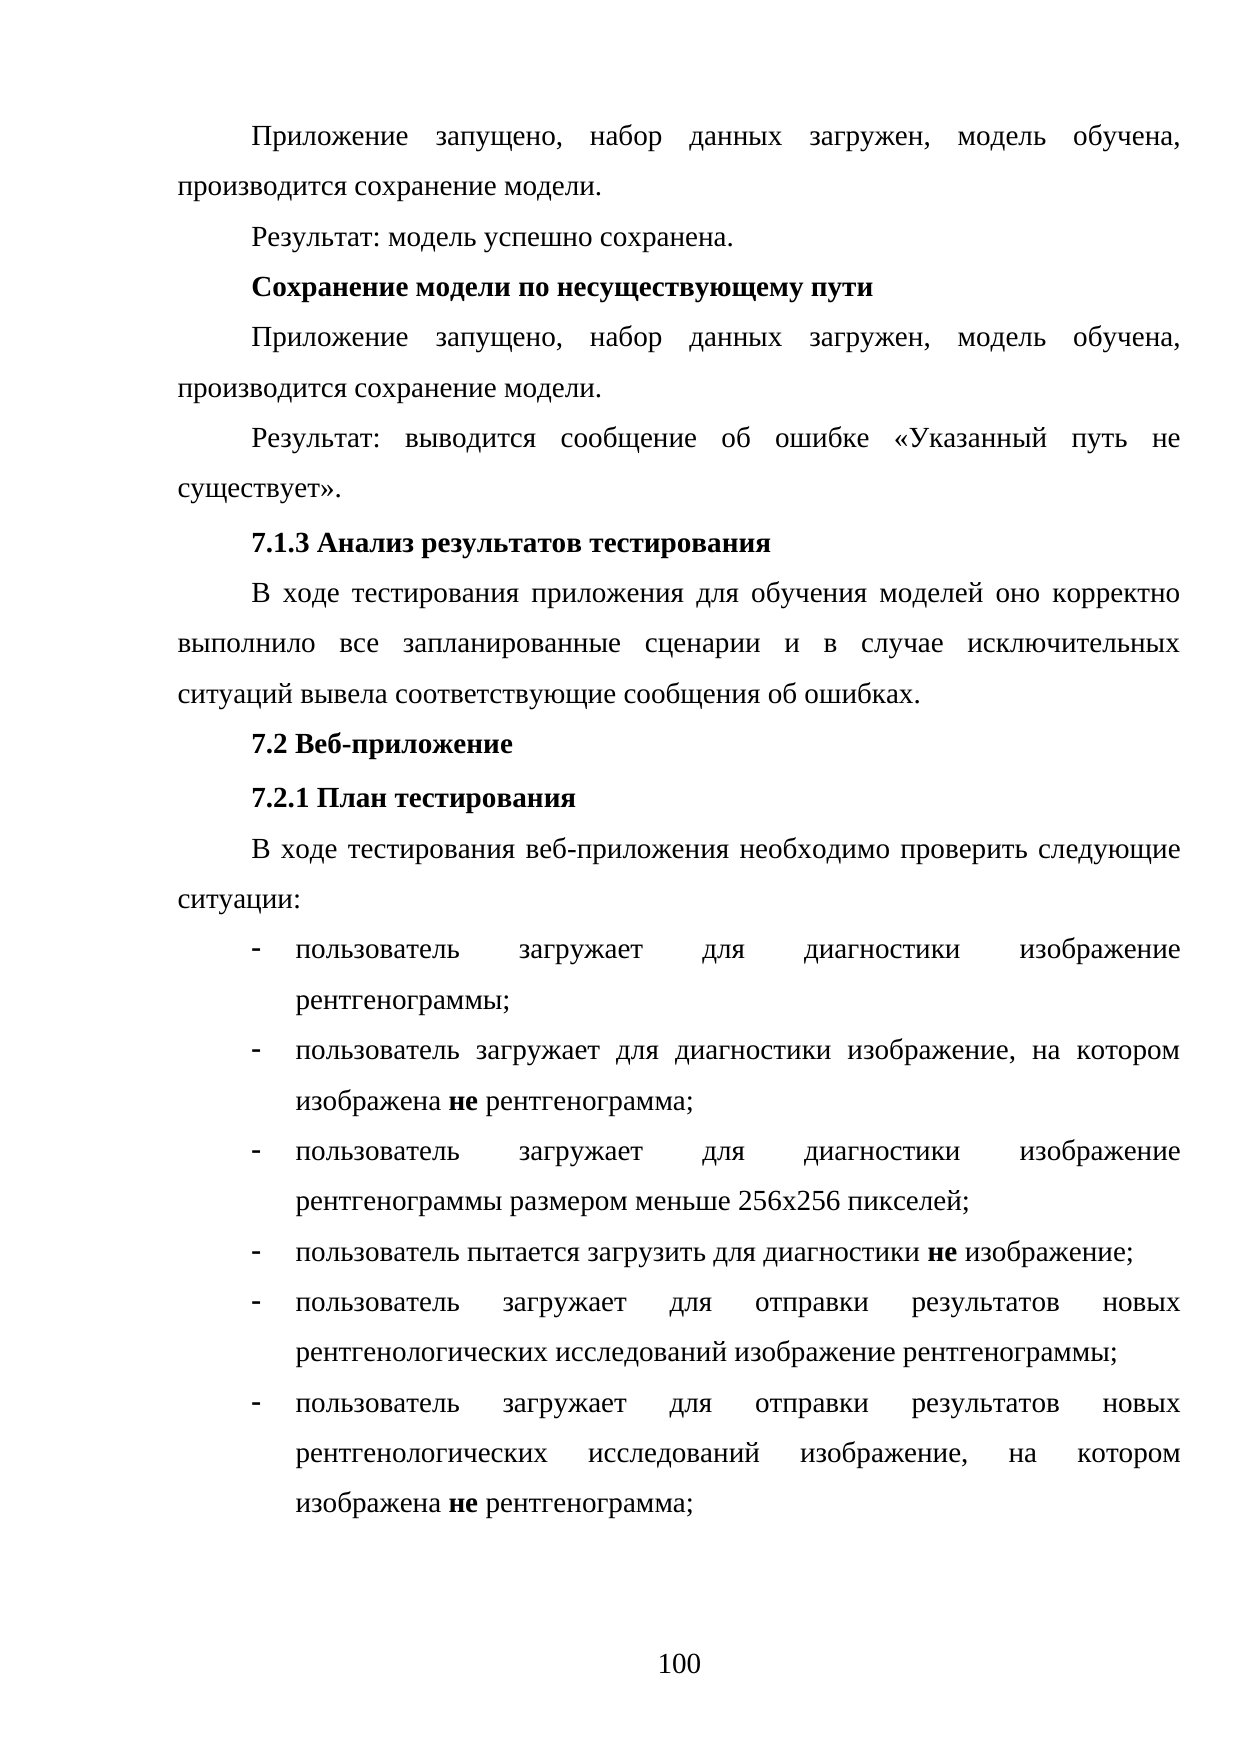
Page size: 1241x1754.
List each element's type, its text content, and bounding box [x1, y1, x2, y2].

list пользователь загружает для отправки результатов новых рентгенологических исследований изображение рентгенограммы; [251, 1284, 1181, 1368]
list пользователь загружает для диагностики изображение рентгенограммы размером меньше 256x256 пикселей; [251, 1133, 1181, 1217]
text Результат: выводится сообщение об ошибке «Указанный путь не существует». [177, 420, 1181, 504]
text В ходе тестирования приложения для обучения моделей оно корректно выполнило все запланированные сценарии и в случае исключительных ситуаций вывела соответствующие сообщения об ошибках. [177, 575, 1181, 709]
list пользователь загружает для диагностики изображение рентгенограммы; [251, 931, 1181, 1015]
subtitle План тестирования [177, 781, 1181, 814]
list пользователь пытается загрузить для диагностики не изображение; [251, 1234, 1181, 1267]
list пользователь загружает для диагностики изображение, на котором изображена не рентгенограмма; [251, 1032, 1181, 1116]
text Сохранение модели по несуществующему пути [177, 269, 1181, 303]
subtitle Анализ результатов тестирования [177, 525, 1181, 558]
list пользователь загружает для отправки результатов новых рентгенологических исследований изображение, на котором изображена не рентгенограмма; [251, 1385, 1181, 1519]
subtitle Веб-приложение [177, 726, 1181, 759]
text Приложение запущено, набор данных загружен, модель обучена, производится сохранение модели. [177, 118, 1181, 202]
text В ходе тестирования веб-приложения необходимо проверить следующие ситуации: [177, 831, 1181, 915]
text Приложение запущено, набор данных загружен, модель обучена, производится сохранение модели. [177, 319, 1181, 403]
text Результат: модель успешно сохранена. [177, 219, 1181, 252]
